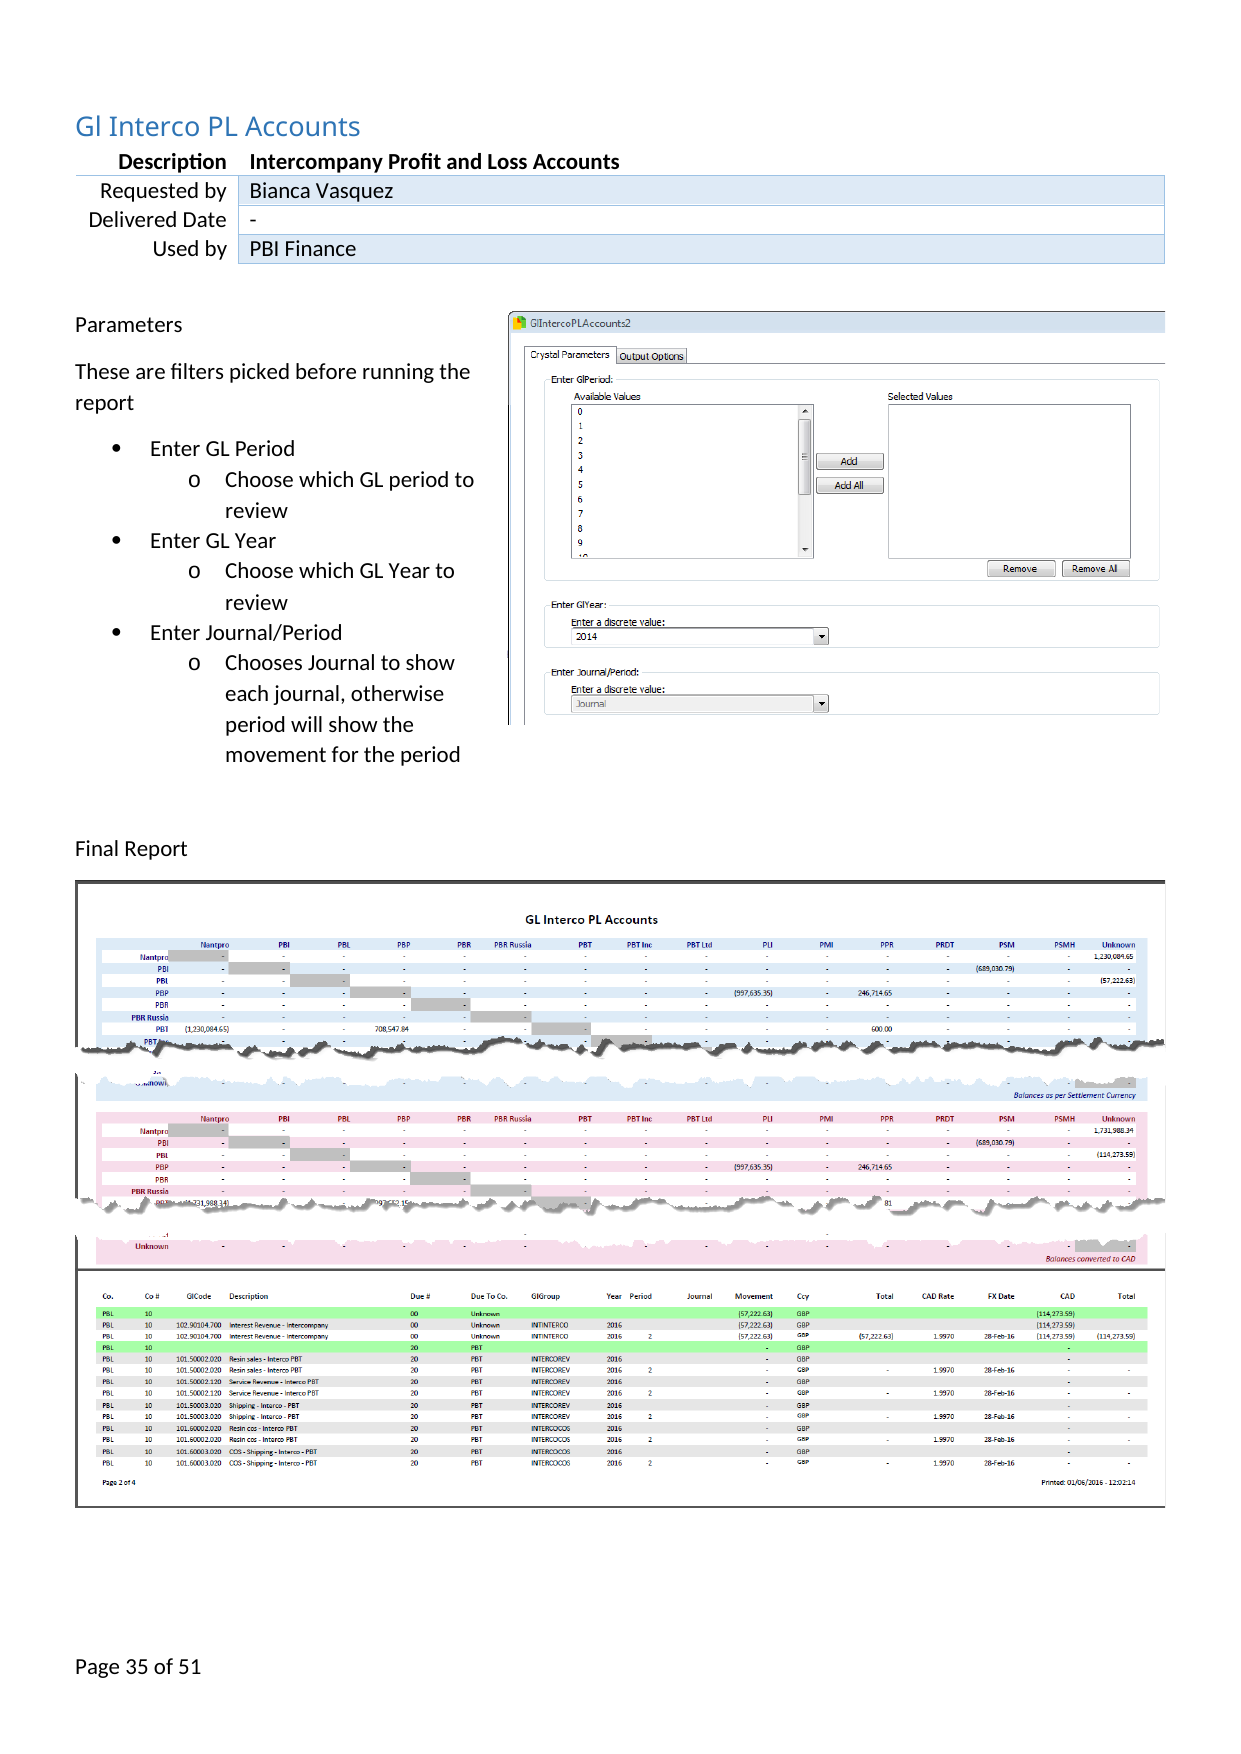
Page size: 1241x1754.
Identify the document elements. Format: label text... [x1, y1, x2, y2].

table_cell Delivered Date [76, 205, 238, 233]
table_header Description [76, 148, 238, 175]
text These are filters picked before running the report [75, 357, 507, 416]
list Choose which GL Year to review [187, 556, 507, 616]
table_cell - [239, 206, 1164, 233]
list Enter Journal/Period [112, 618, 507, 646]
list Enter GL Period [112, 434, 507, 462]
subtitle Gl Interco PL Accounts [75, 108, 1165, 144]
picture [75, 880, 1166, 1508]
list Enter GL Year [112, 526, 507, 554]
table_cell Requested by [76, 176, 238, 204]
list Chooses Journal to show each journal, otherwise period will show the movement for the period [187, 648, 1165, 768]
text Final Report [75, 834, 1165, 862]
table_cell Used by [76, 234, 238, 263]
table_header Intercompany Profit and Loss Accounts [238, 148, 1165, 175]
text Parameters [75, 311, 507, 338]
table_cell Bianca Vasquez [239, 176, 1164, 204]
table_cell PBI Finance [239, 235, 1164, 263]
list Choose which GL period to review [187, 465, 507, 524]
picture [507, 311, 1166, 725]
